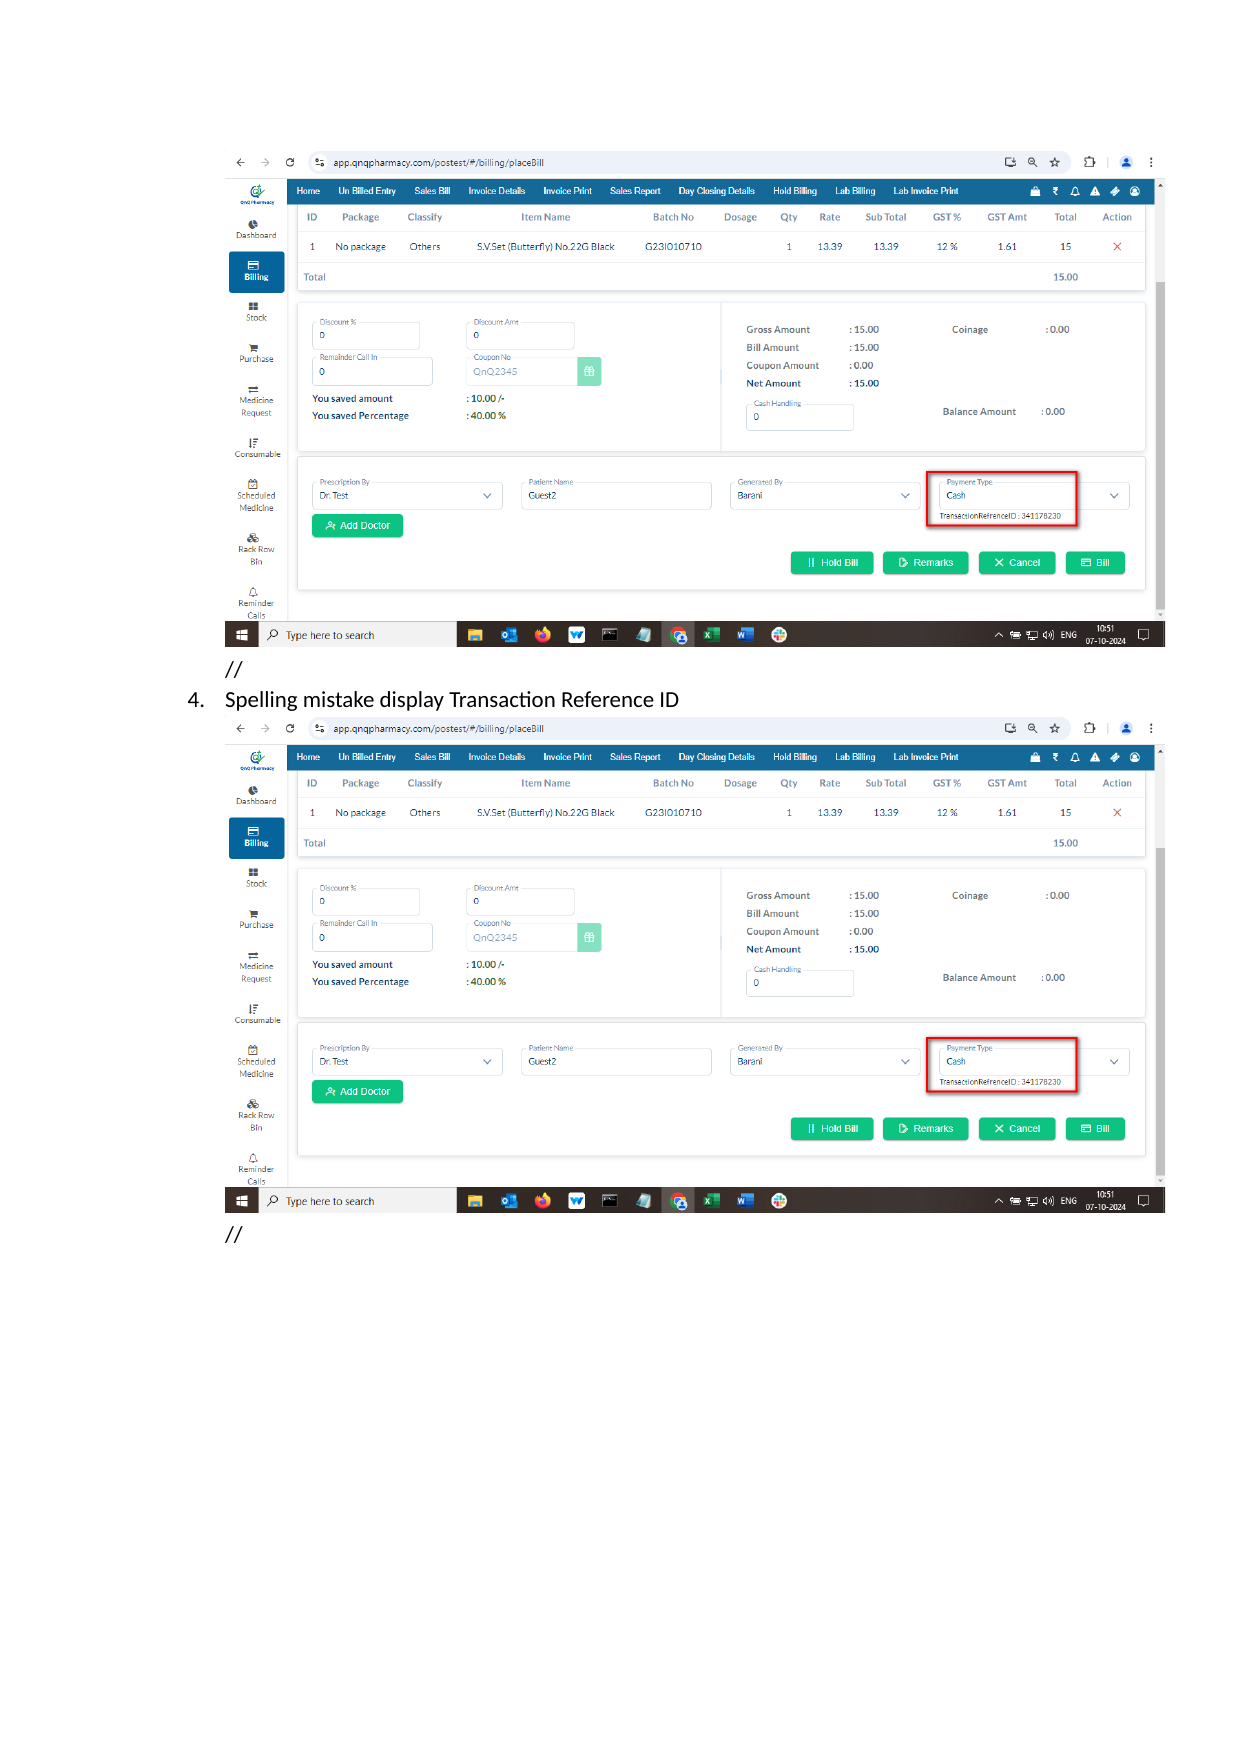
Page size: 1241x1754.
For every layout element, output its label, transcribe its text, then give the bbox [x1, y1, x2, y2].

picture [225, 150, 1166, 647]
picture [225, 715, 1166, 1213]
